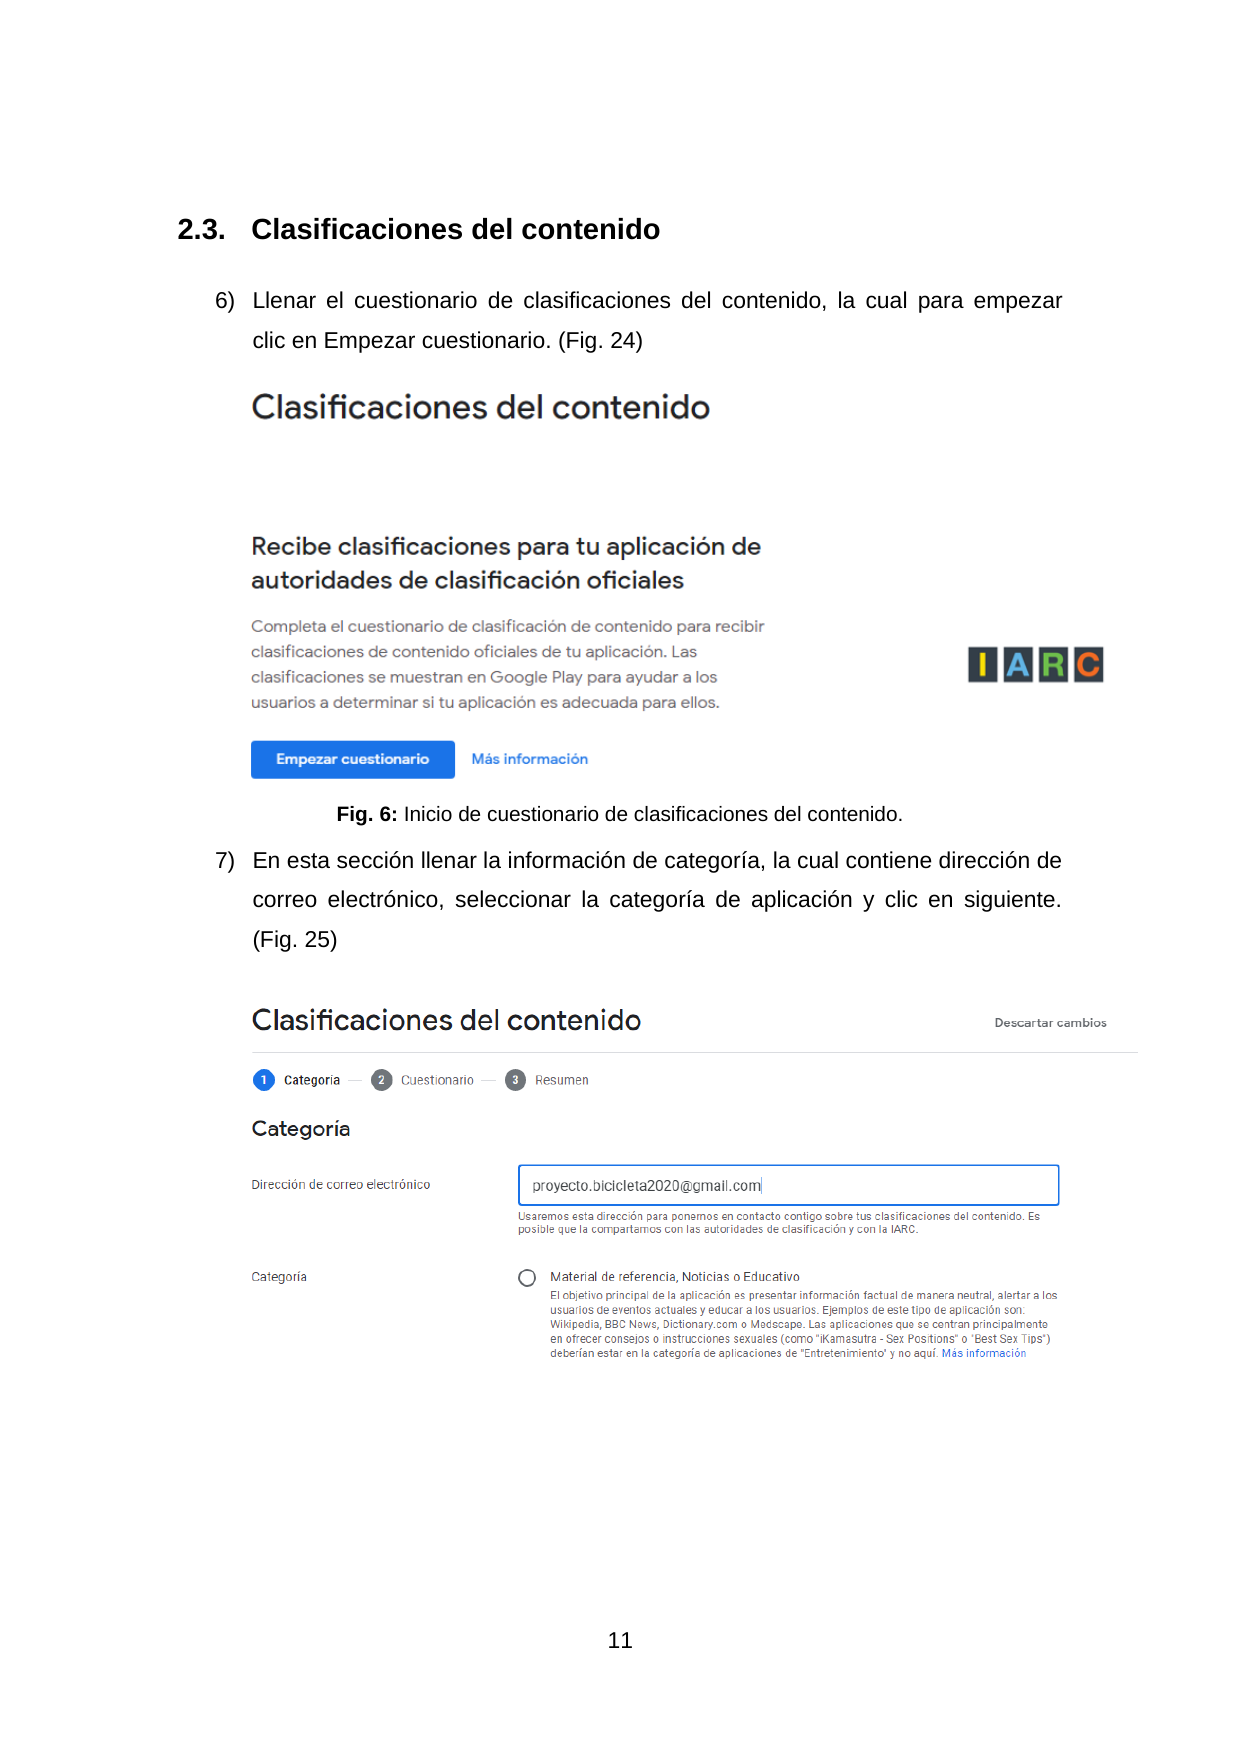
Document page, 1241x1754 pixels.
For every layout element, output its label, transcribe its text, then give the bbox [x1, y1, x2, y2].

list En esta sección llenar la información de categoría, la cual contiene dirección de correo electrónico, seleccionar la categoría de aplicación y clic en siguiente. (Fig. 25) [215, 847, 1063, 952]
picture [251, 391, 1137, 802]
list Llenar el cuestionario de clasificaciones del contenido, la cual para empezar clic en Empezar cuestionario. (Fig. 24) [215, 287, 1063, 353]
subtitle Clasificaciones del contenido [177, 212, 1063, 246]
picture [252, 1004, 1138, 1370]
